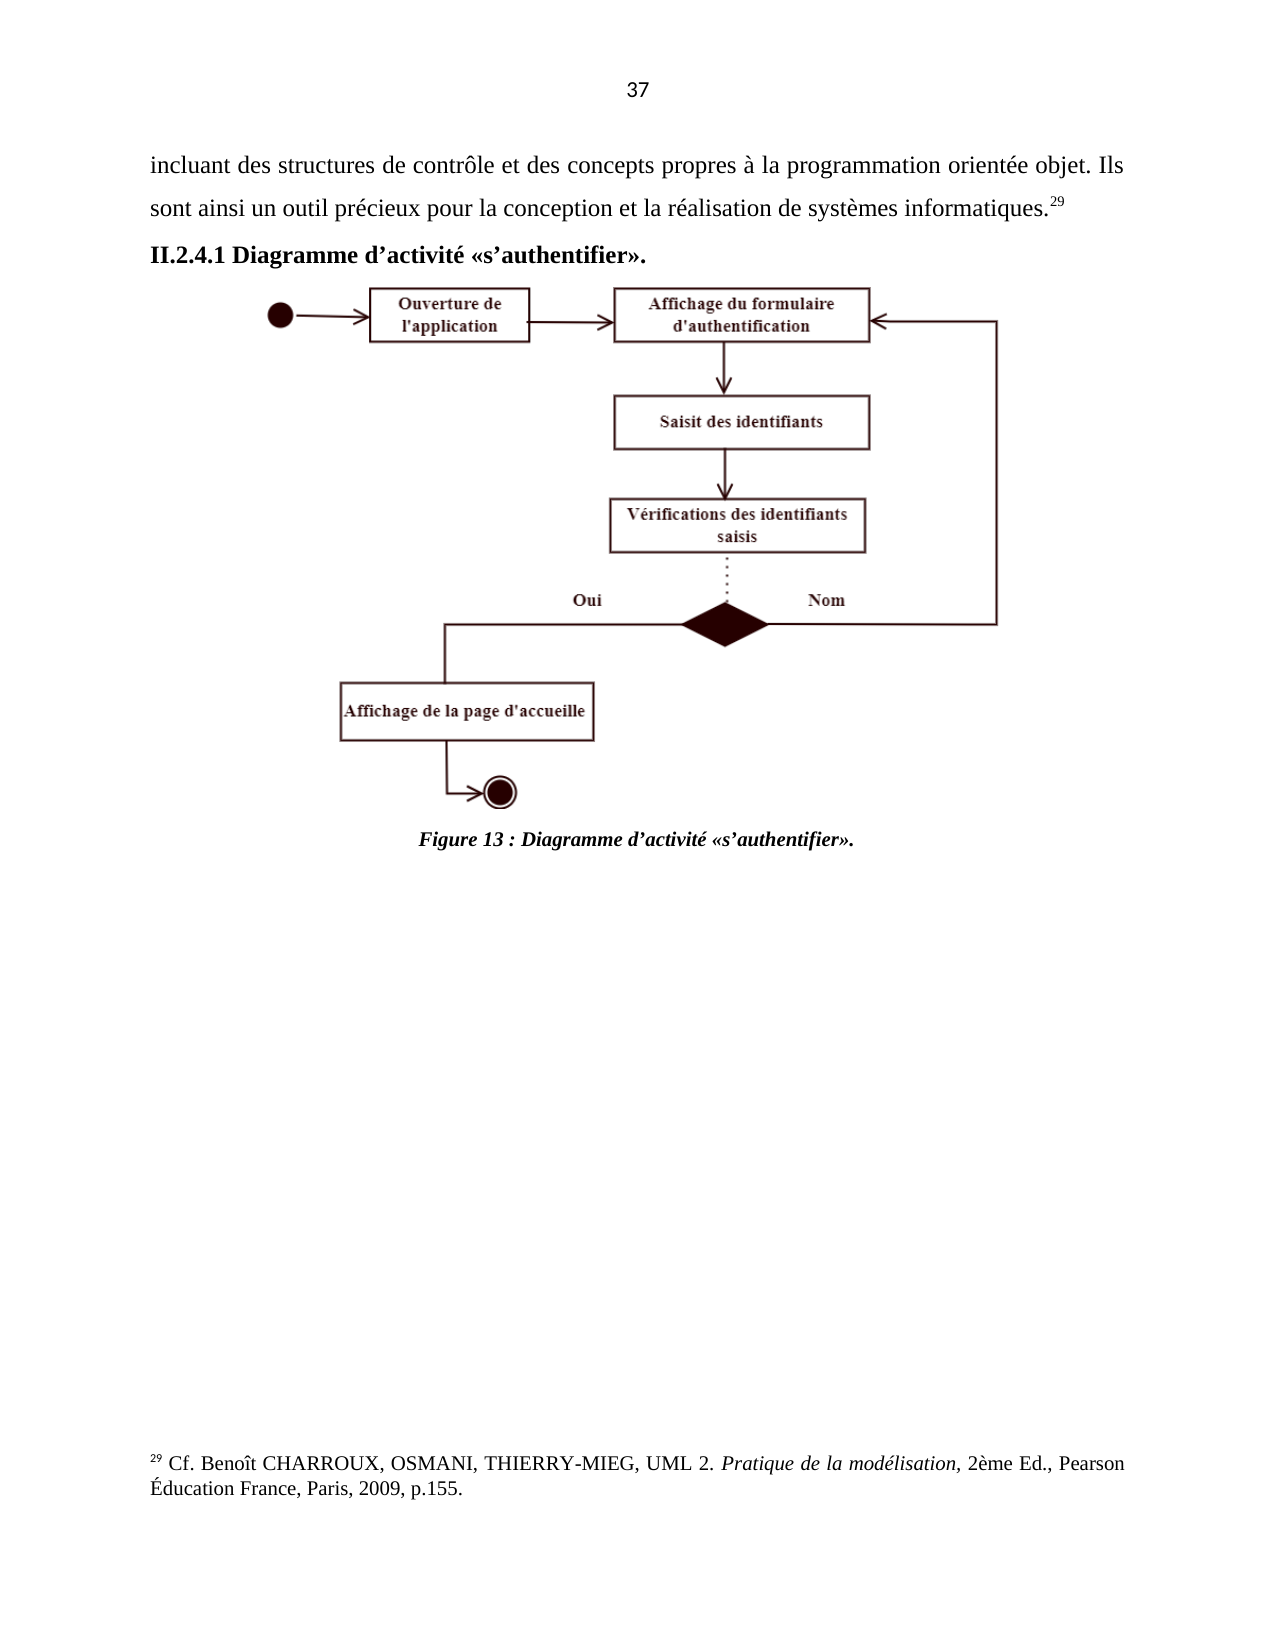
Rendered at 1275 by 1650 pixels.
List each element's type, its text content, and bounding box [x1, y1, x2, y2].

text Figure 13 : Diagramme d’activité «s’authentifier». [150, 827, 1125, 851]
subtitle II.2.4.1 Diagramme d’activité «s’authentifier». [150, 240, 1125, 269]
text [150, 150, 1125, 222]
picture [263, 287, 1012, 809]
